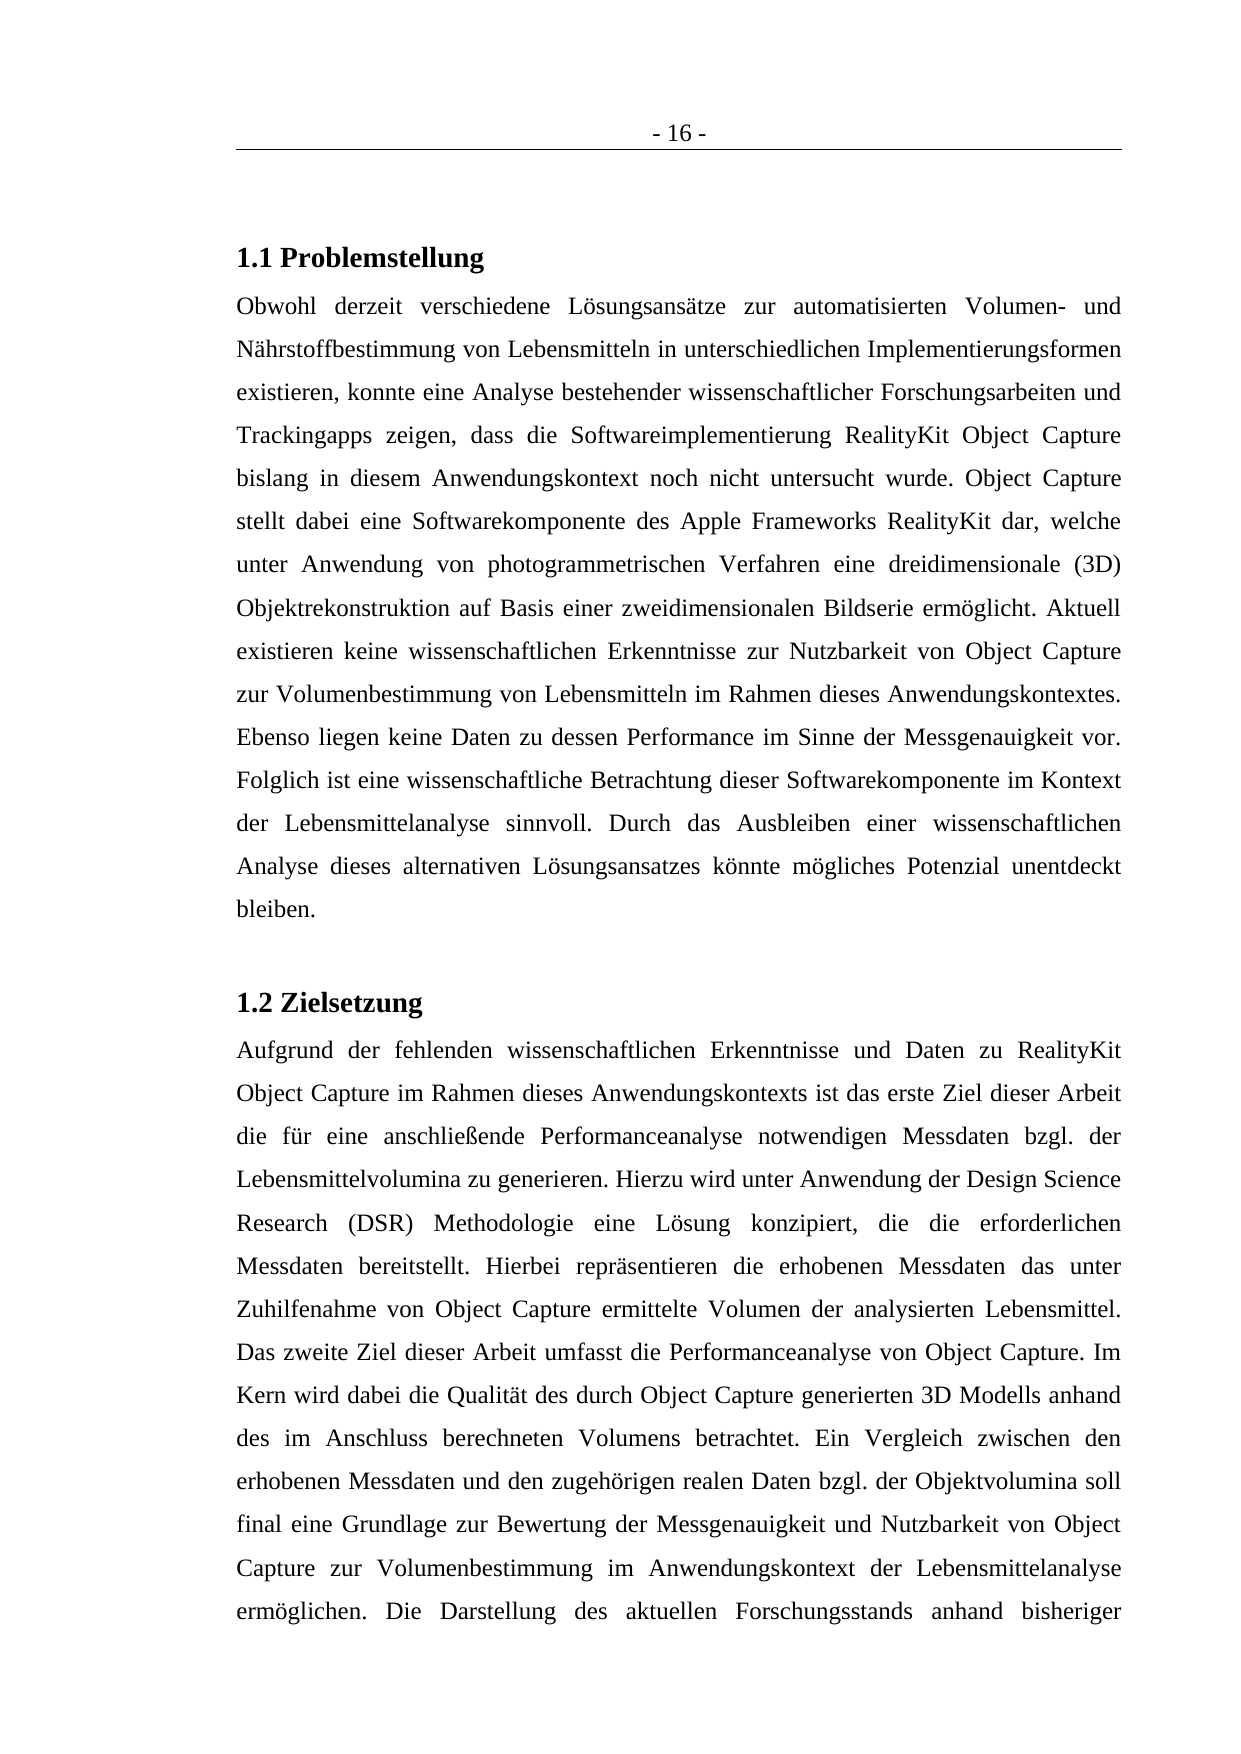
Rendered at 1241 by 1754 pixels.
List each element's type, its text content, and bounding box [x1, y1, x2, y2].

text 1.2 Zielsetzung [236, 985, 1122, 1018]
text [236, 1035, 1122, 1624]
text Obwohl derzeit verschiedene Lösungsansätze zur automatisierten Volumen- und Nährstoffbestimmung von Lebensmitteln in unterschiedlichen Implementierungsformen existieren, konnte eine Analyse bestehender wissenschaftlicher Forschungsarbeiten und Trackingapps zeigen, dass die Softwareimplementierung RealityKit Object Capture bislang in diesem Anwendungskontext noch nicht untersucht wurde. Object Capture stellt dabei eine Softwarekomponente des Apple Frameworks RealityKit dar, welche unter Anwendung von photogrammetrischen Verfahren eine dreidimensionale (3D) Objektrekonstruktion auf Basis einer zweidimensionalen Bildserie ermöglicht. Aktuell existieren keine wissenschaftlichen Erkenntnisse zur Nutzbarkeit von Object Capture zur Volumenbestimmung von Lebensmitteln im Rahmen dieses Anwendungskontextes. Ebenso liegen keine Daten zu dessen Performance im Sinne der Messgenauigkeit vor. Folglich ist eine wissenschaftliche Betrachtung dieser Softwarekomponente im Kontext der Lebensmittelanalyse sinnvoll. Durch das Ausbleiben einer wissenschaftlichen Analyse dieses alternativen Lösungsansatzes könnte mögliches Potenzial unentdeckt bleiben. [236, 291, 1122, 923]
text 1.1 Problemstellung [236, 240, 1122, 274]
